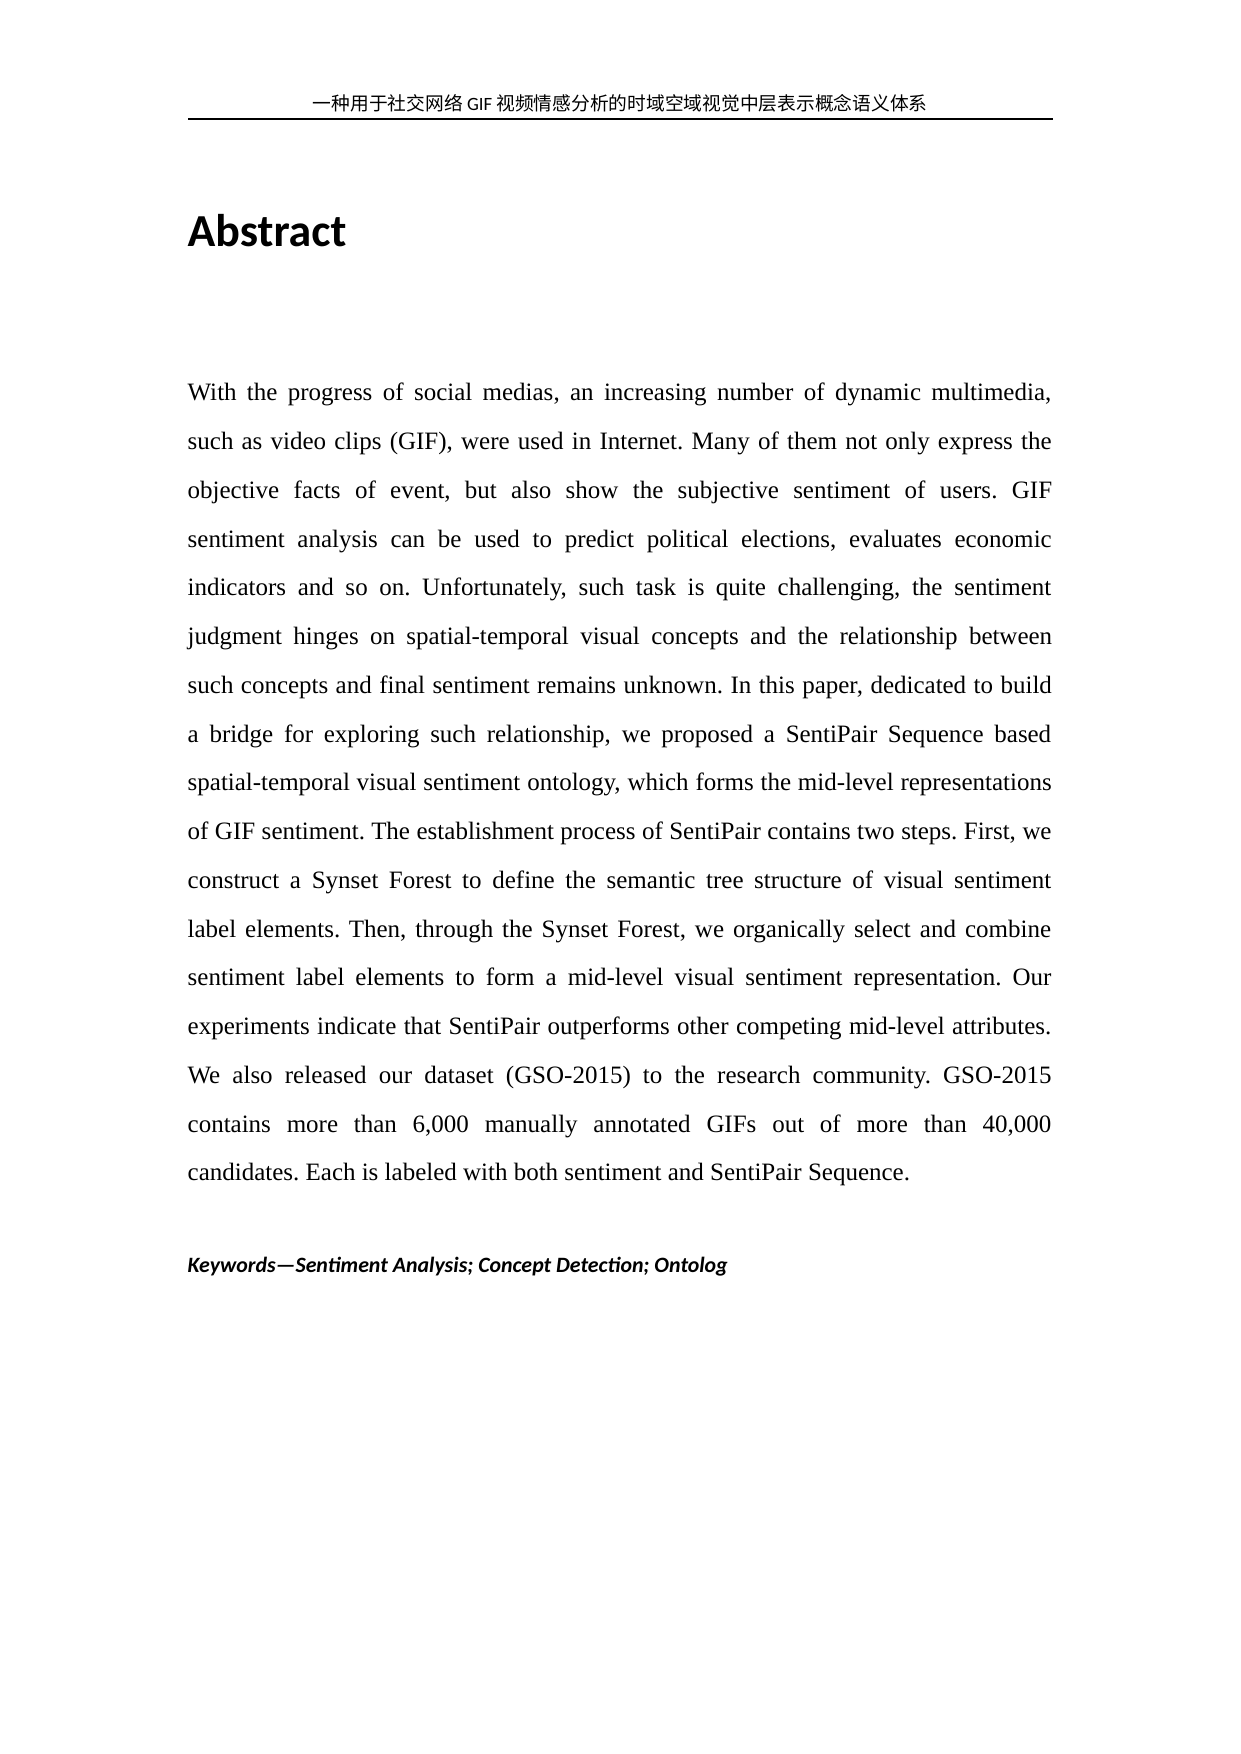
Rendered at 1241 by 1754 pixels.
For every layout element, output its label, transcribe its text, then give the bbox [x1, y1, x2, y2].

text Keywords—Sentiment Analysis; Concept Detection; Ontolog [187, 1248, 1053, 1281]
subtitle Abstract [187, 197, 1053, 262]
text With the progress of social medias, an increasing number of dynamic multimedia, such as video clips (GIF), were used in Internet. Many of them not only express the objective facts of event, but also show the subjective sentiment of users. GIF sentiment analysis can be used to predict political elections, evaluates economic indicators and so on. Unfortunately, such task is quite challenging, the sentiment judgment hinges on spatial-temporal visual concepts and the relationship between such concepts and final sentiment remains unknown. In this paper, dedicated to build a bridge for exploring such relationship, we proposed a SentiPair Sequence based spatial-temporal visual sentiment ontology, which forms the mid-level representations of GIF sentiment. The establishment process of SentiPair contains two steps. First, we construct a Synset Forest to define the semantic tree structure of visual sentiment label elements. Then, through the Synset Forest, we organically select and combine sentiment label elements to form a mid-level visual sentiment representation. Our experiments indicate that SentiPair outperforms other competing mid-level attributes. We also released our dataset (GSO-2015) to the research community. GSO-2015 contains more than 6,000 manually annotated GIFs out of more than 40,000 candidates. Each is labeled with both sentiment and SentiPair Sequence. [187, 376, 1053, 1188]
